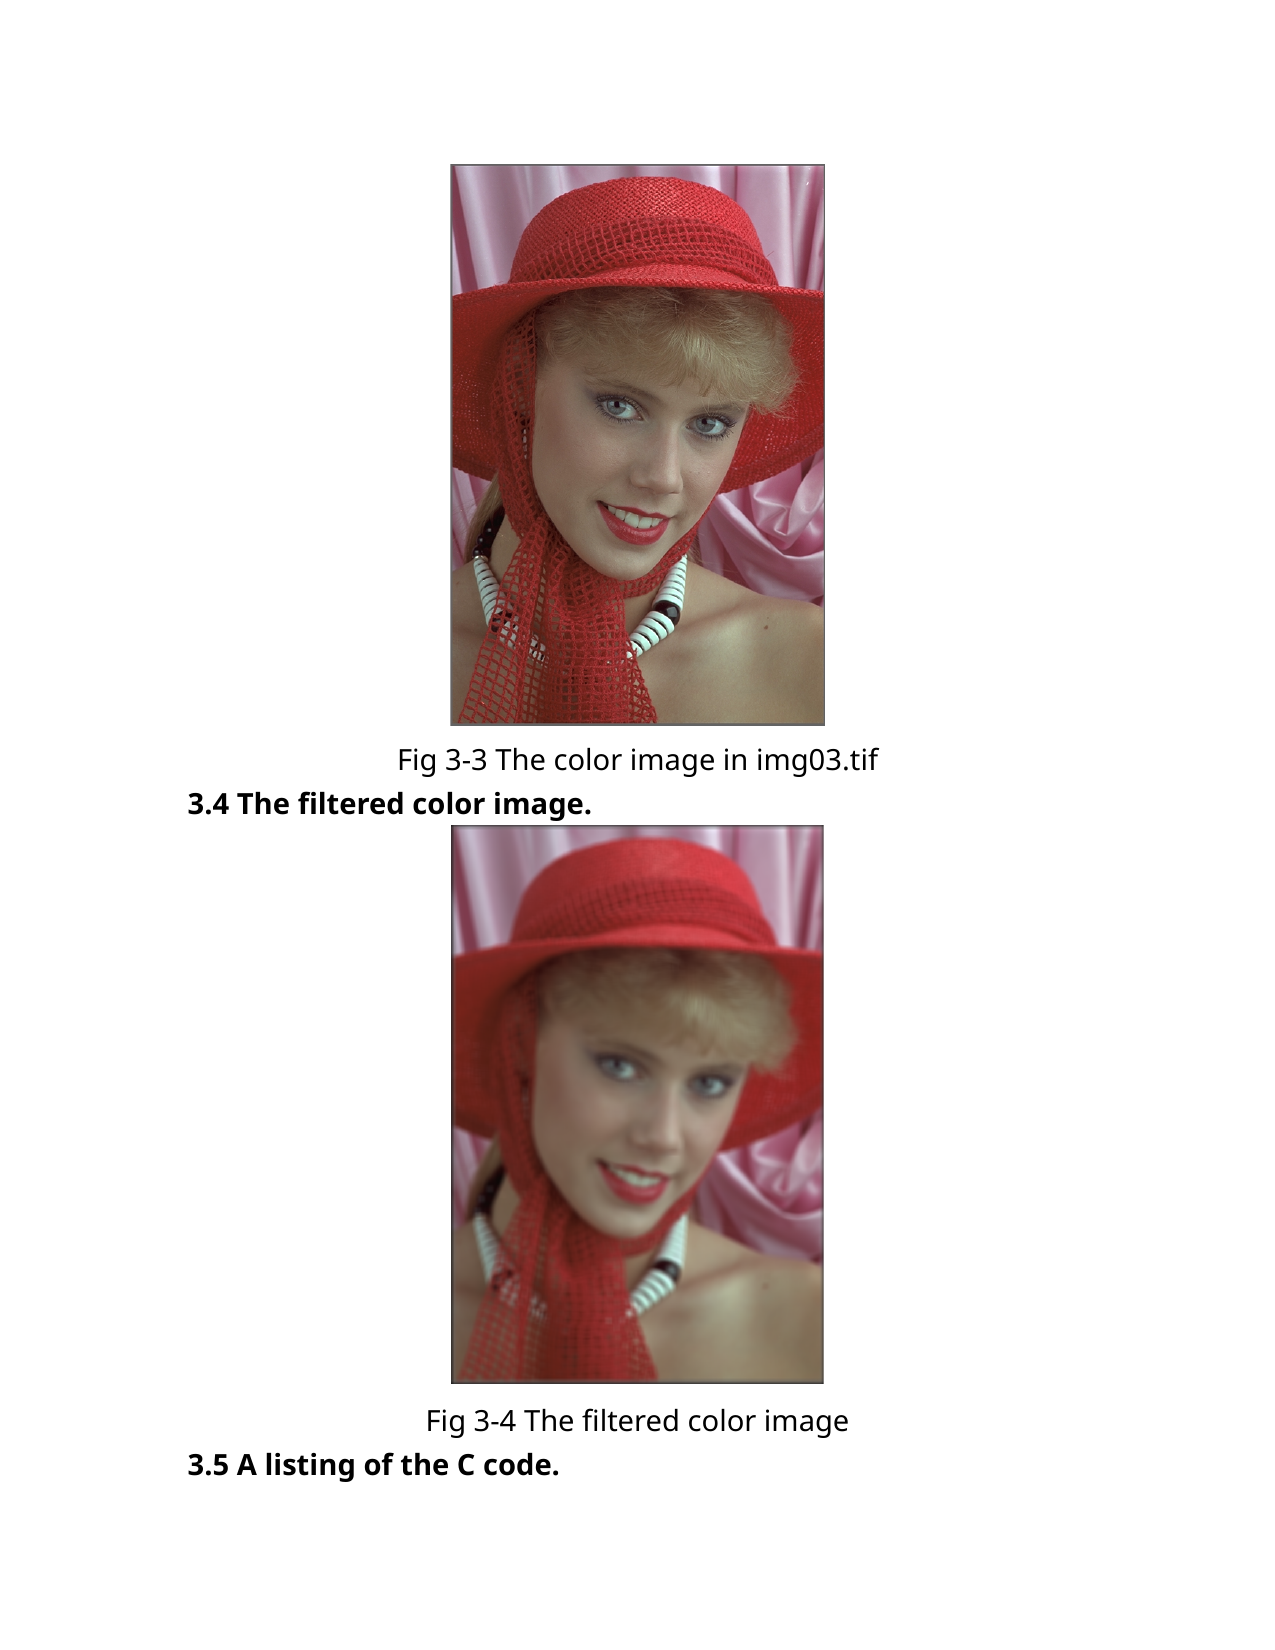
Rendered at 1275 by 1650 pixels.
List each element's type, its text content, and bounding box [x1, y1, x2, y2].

text 3.5 A listing of the C code. [187, 1442, 1087, 1486]
picture [450, 164, 825, 726]
text Fig 3-3 The color image in img03.tif [187, 737, 1087, 781]
text 3.4 The filtered color image. [187, 781, 1087, 825]
text Fig 3-4 The filtered color image [187, 1398, 1087, 1442]
picture [451, 825, 824, 1384]
